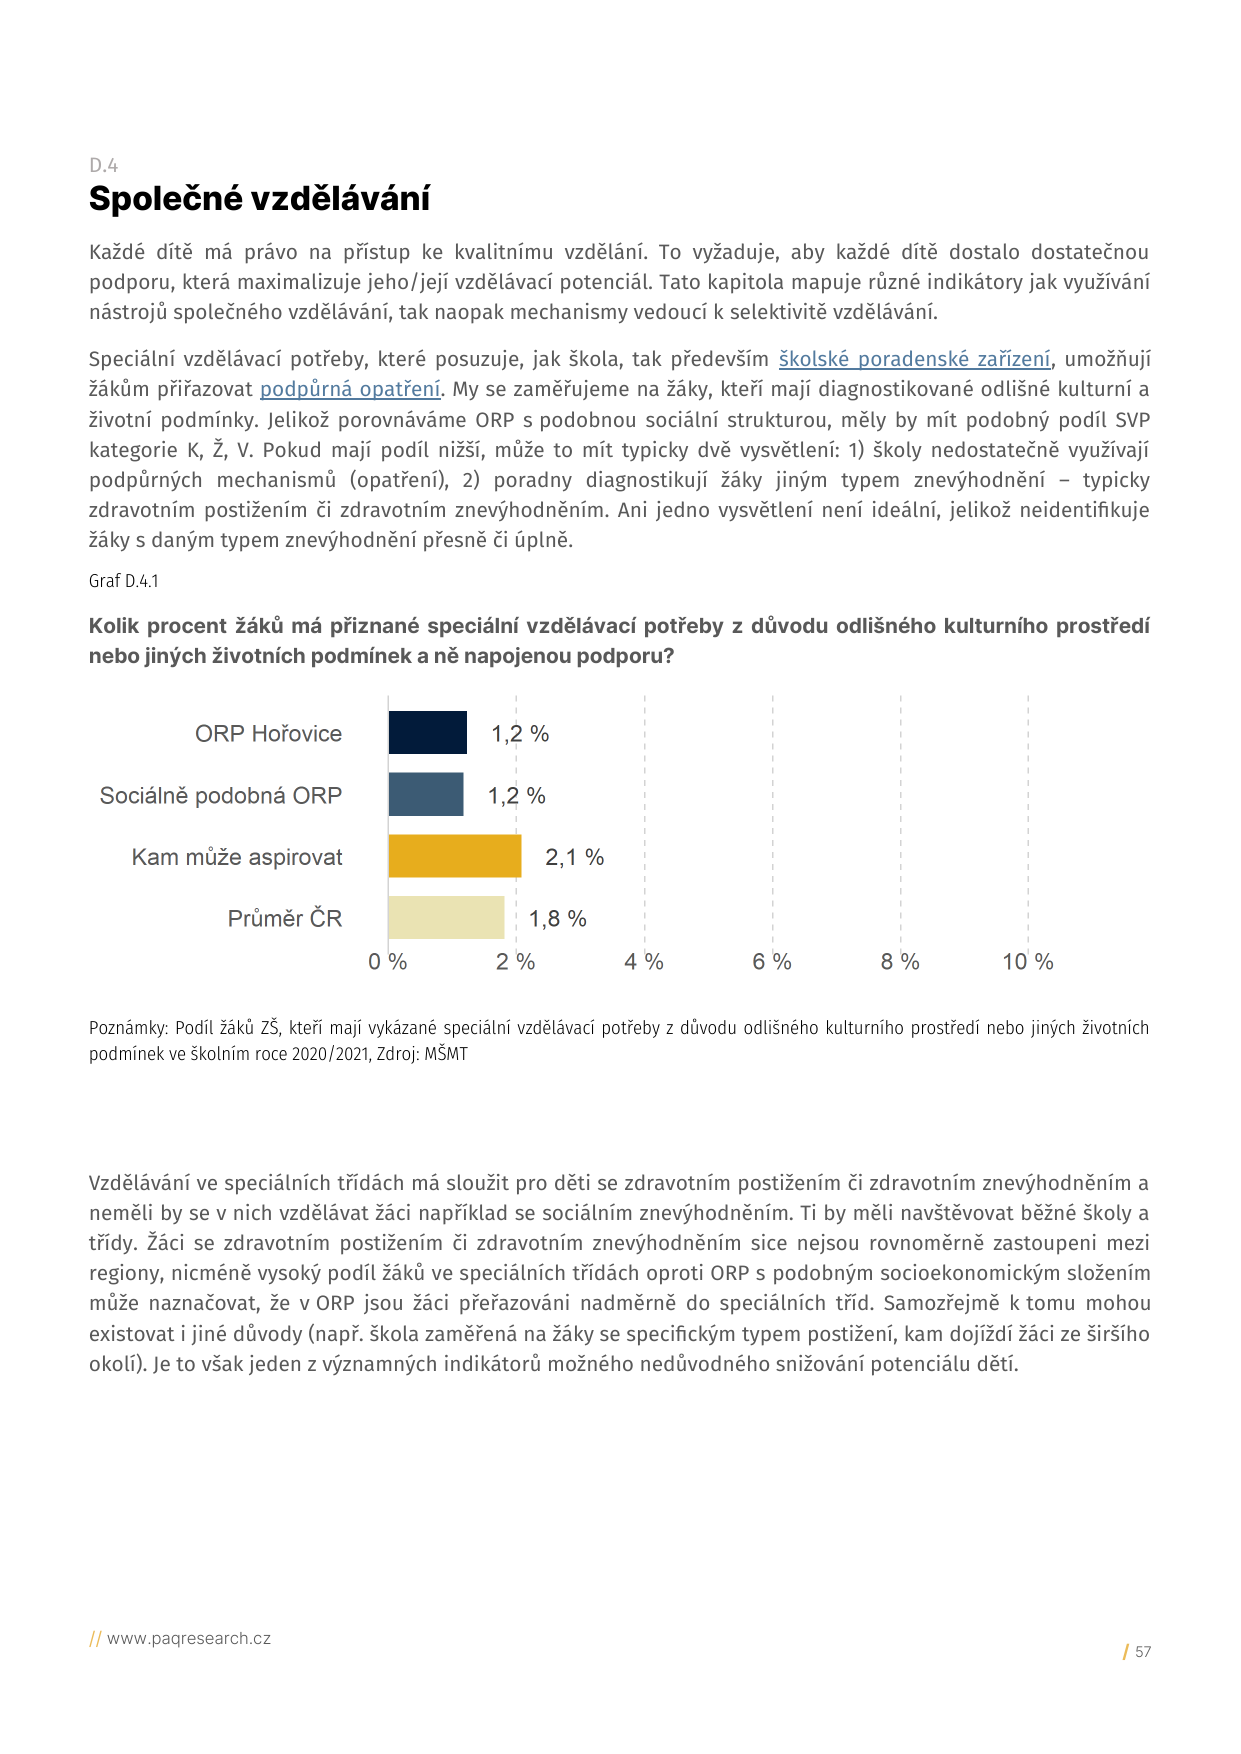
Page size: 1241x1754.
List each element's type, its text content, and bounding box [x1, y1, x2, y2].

text Graf D.4.1 [89, 570, 1152, 593]
text D.4 [89, 148, 1152, 178]
text Kolik procent žáků má přiznané speciální vzdělávací potřeby z důvodu odlišného kulturního prostředí nebo jiných životních podmínek a ně napojenou podporu? [89, 608, 1152, 669]
text Poznámky: Podíl žáků ZŠ, kteří mají vykázané speciální vzdělávací potřeby z důvodu odlišného kulturního prostředí nebo jiných životních podmínek ve školním roce 2020/2021, Zdroj: MŠMT [89, 1017, 1152, 1065]
text Každé dítě má právo na přístup ke kvalitnímu vzdělání. To vyžaduje, aby každé dítě dostalo dostatečnou podporu, která maximalizuje jeho/její vzdělávací potenciál. Tato kapitola mapuje různé indikátory jak využívání nástrojů společného vzdělávání, tak naopak mechanismy vedoucí k selektivitě vzdělávání. [89, 235, 1152, 325]
text Speciální vzdělávací potřeby, které posuzuje, jak škola, tak především školské poradenské zařízení, umožňují žákům přiřazovat podpůrná opatření. My se zaměřujeme na žáky, kteří mají diagnostikované odlišné kulturní a životní podmínky. Jelikož porovnáváme ORP s podobnou sociální strukturou, měly by mít podobný podíl SVP kategorie K, Ž, V. Pokud mají podíl nižší, může to mít typicky dvě vysvětlení: 1) školy nedostatečně využívají podpůrných mechanismů (opatření), 2) poradny diagnostikují žáky jiným typem znevýhodnění – typicky zdravotním postižením či zdravotním znevýhodněním. Ani jedno vysvětlení není ideální, jelikož neidentifikuje žáky s daným typem znevýhodnění přesně či úplně. [89, 342, 1152, 553]
picture [88, 668, 1139, 1001]
subtitle Společné vzdělávání [89, 178, 1152, 218]
text Vzdělávání ve speciálních třídách má sloužit pro děti se zdravotním postižením či zdravotním znevýhodněním a neměli by se v nich vzdělávat žáci například se sociálním znevýhodněním. Ti by měli navštěvovat běžné školy a třídy. Žáci se zdravotním postižením či zdravotním znevýhodněním sice nejsou rovnoměrně zastoupeni mezi regiony, nicméně vysoký podíl žáků ve speciálních třídách oproti ORP s podobným socioekonomickým složením může naznačovat, že v ORP jsou žáci přeřazováni nadměrně do speciálních tříd. Samozřejmě k tomu mohou existovat i jiné důvody (např. škola zaměřená na žáky se specifickým typem postižení, kam dojíždí žáci ze širšího okolí). Je to však jeden z významných indikátorů možného nedůvodného snižování potenciálu dětí. [89, 1165, 1152, 1377]
